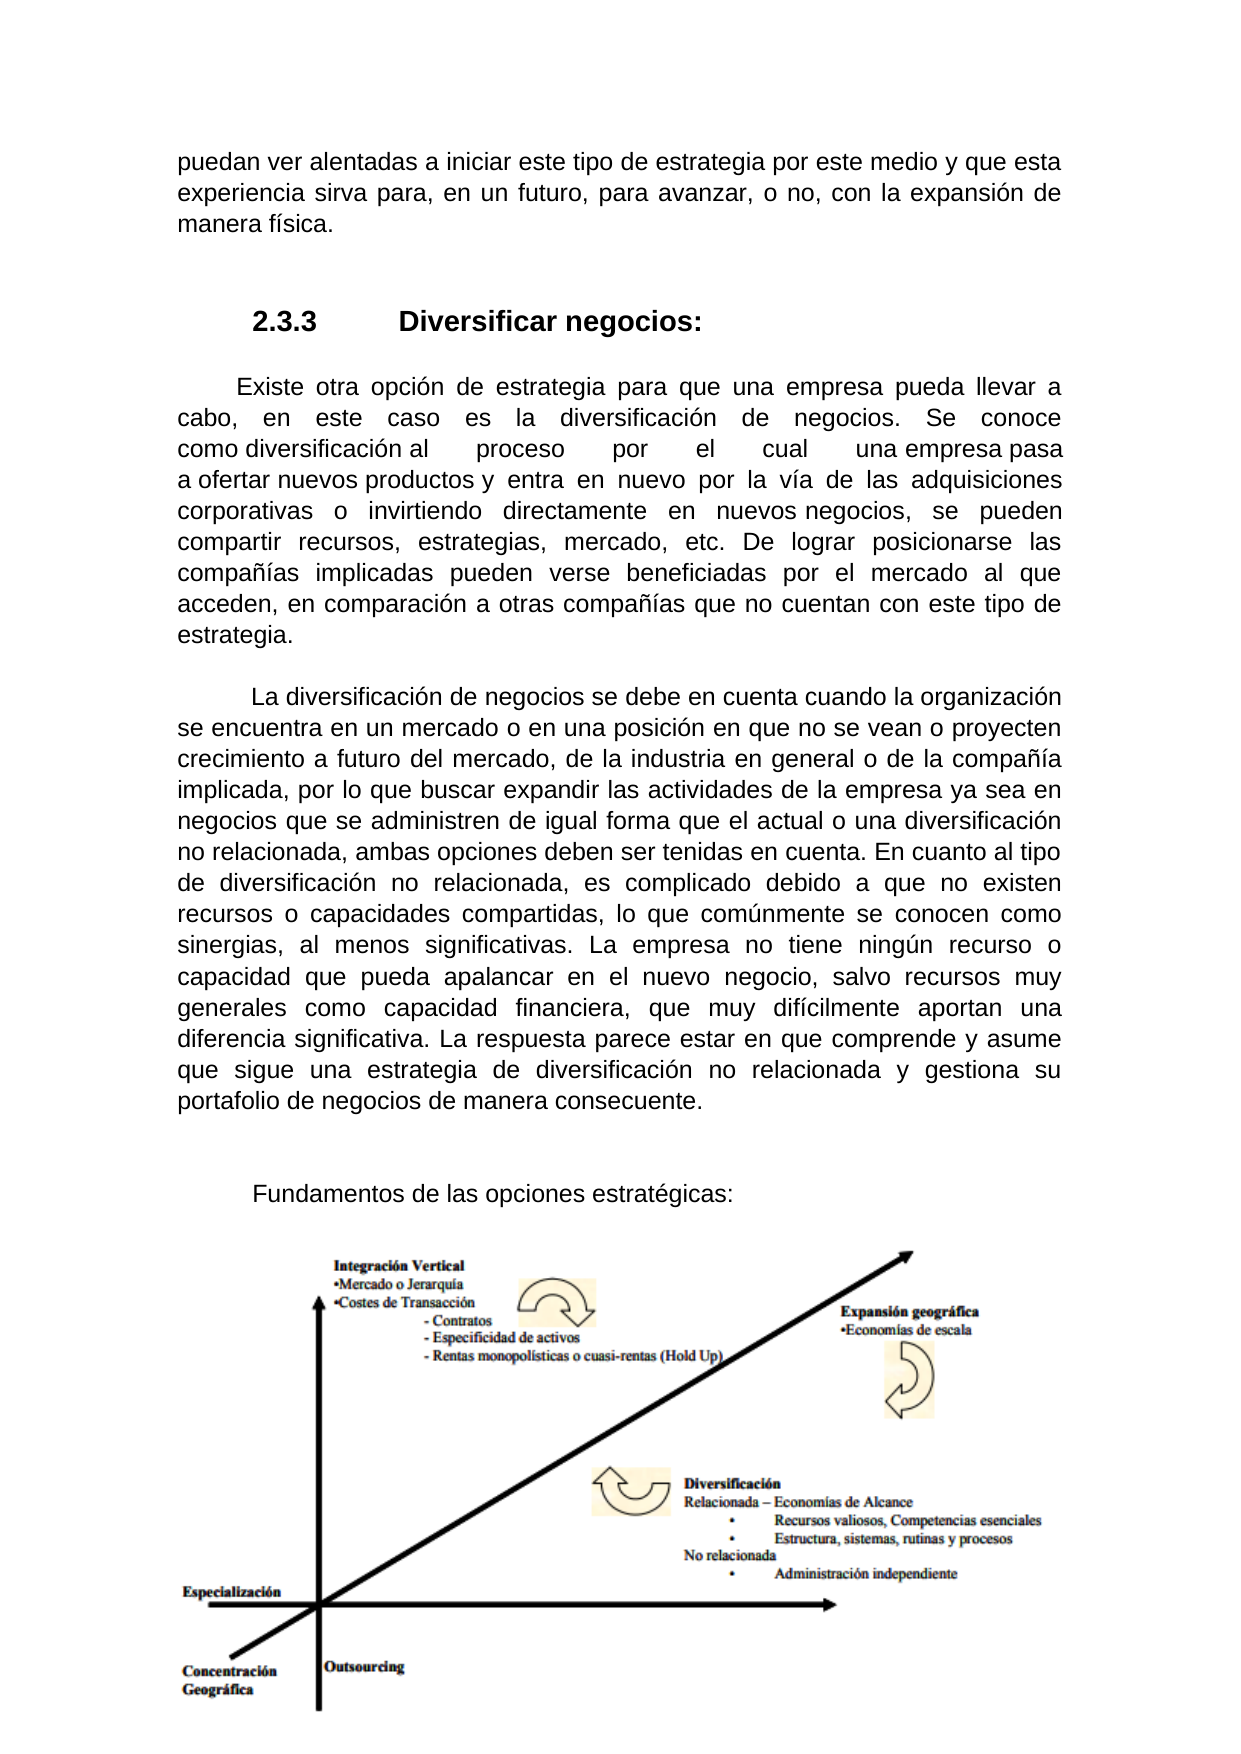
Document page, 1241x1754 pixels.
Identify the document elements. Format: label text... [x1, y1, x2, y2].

picture [177, 1239, 1046, 1714]
list Existe otra opción de estrategia para que una empresa pueda llevar a cabo, en este caso es la diversificación de negocios. Se conoce como diversificación al proceso por el cual una empresa pasa a ofertar nuevos productos y entra en nuevo por la vía de las adquisiciones corporativas o invirtiendo directamente en nuevos negocios, se pueden compartir recursos, estrategias, mercado, etc. De lograr posicionarse las compañías implicadas pueden verse beneficiadas por el mercado al que acceden, en comparación a otras compañías que no cuentan con este tipo de estrategia. [177, 372, 1063, 649]
list Fundamentos de las opciones estratégicas: [252, 1179, 1063, 1207]
list La diversificación de negocios se debe en cuenta cuando la organización se encuentra en un mercado o en una posición en que no se vean o proyecten crecimiento a futuro del mercado, de la industria en general o de la compañía implicada, por lo que buscar expandir las actividades de la empresa ya sea en negocios que se administren de igual forma que el actual o una diversificación no relacionada, ambas opciones deben ser tenidas en cuenta. En cuanto al tipo de diversificación no relacionada, es complicado debido a que no existen recursos o capacidades compartidas, lo que comúnmente se conocen como sinergias, al menos significativas. La empresa no tiene ningún recurso o capacidad que pueda apalancar en el nuevo negocio, salvo recursos muy generales como capacidad financiera, que muy difícilmente aportan una diferencia significativa. La respuesta parece estar en que comprende y asume que sigue una estrategia de diversificación no relacionada y gestiona su portafolio de negocios de manera consecuente. [177, 682, 1063, 1114]
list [177, 147, 1063, 238]
list 2.3.3 Diversificar negocios: [252, 304, 1063, 338]
